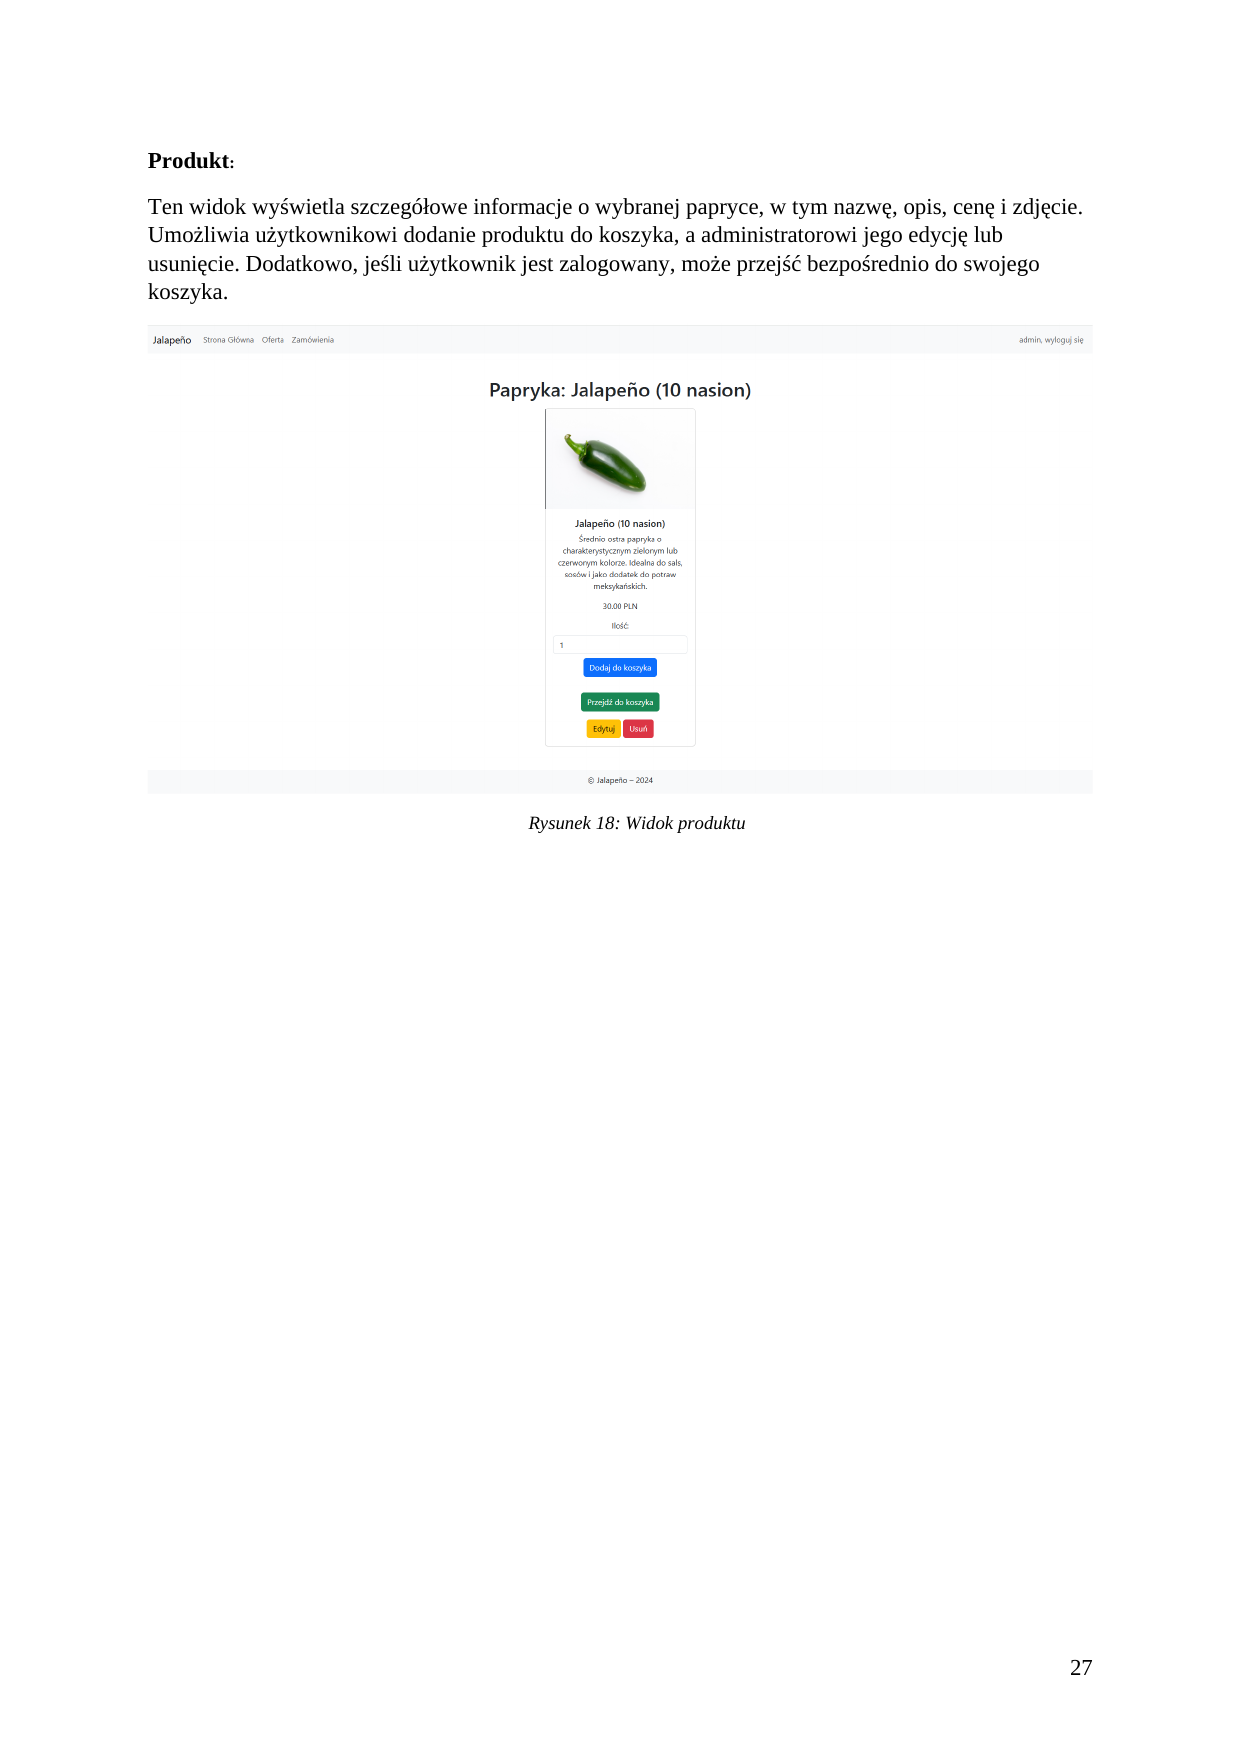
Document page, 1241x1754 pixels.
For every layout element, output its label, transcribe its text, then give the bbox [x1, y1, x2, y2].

text Produkt: [148, 148, 1093, 174]
picture [147, 323, 1093, 794]
text Ten widok wyświetla szczegółowe informacje o wybranej papryce, w tym nazwę, opis, cenę i zdjęcie. Umożliwia użytkownikowi dodanie produktu do koszyka, a administratorowi jego edycję lub usunięcie. Dodatkowo, jeśli użytkownik jest zalogowany, może przejść bezpośrednio do swojego koszyka. [148, 193, 1093, 304]
